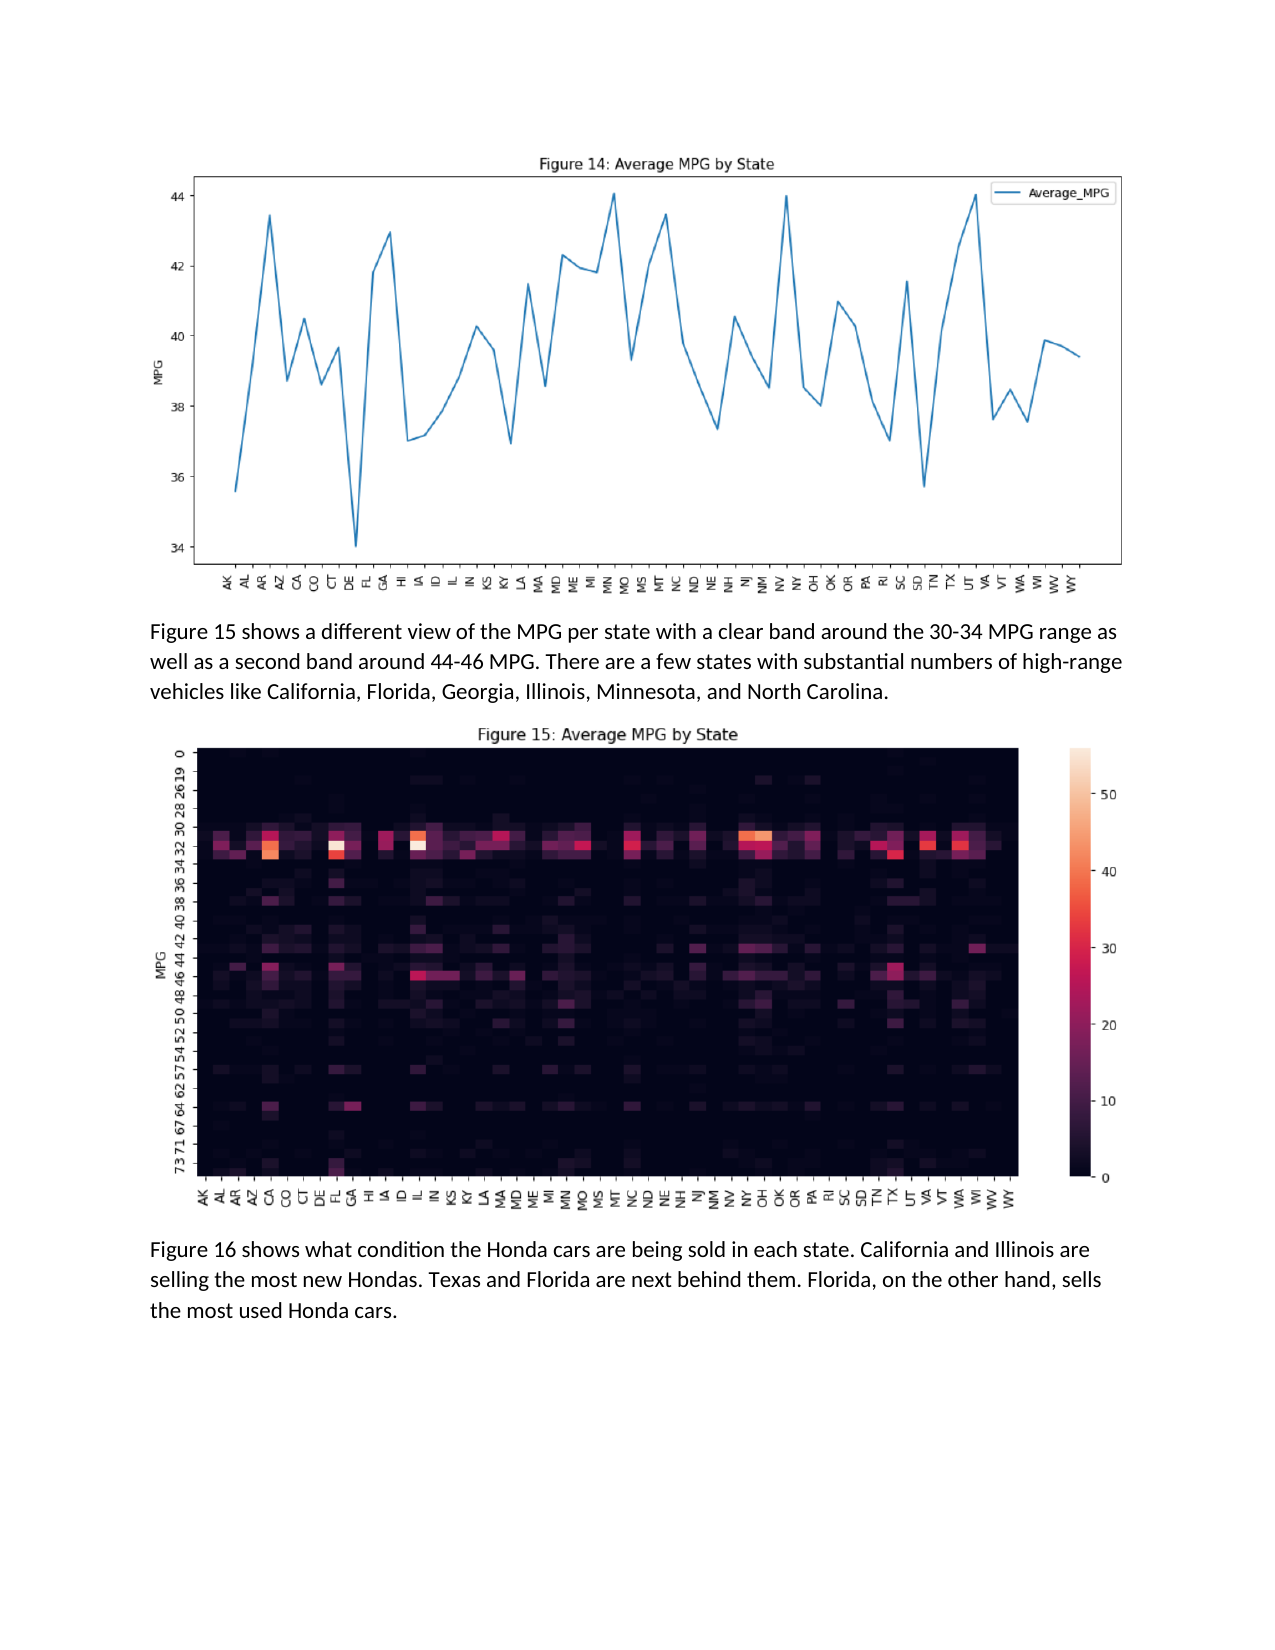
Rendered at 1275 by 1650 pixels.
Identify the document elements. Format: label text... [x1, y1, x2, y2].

text Figure 15 shows a different view of the MPG per state with a clear band around the 30-34 MPG range as well as a second band around 44-46 MPG. There are a few states with substantial numbers of high-range vehicles like California, Florida, Georgia, Illinois, Minnesota, and North Carolina. [150, 617, 1125, 705]
picture [150, 724, 1125, 1217]
picture [150, 150, 1125, 598]
text Figure 16 shows what condition the Honda cars are being sold in each state. California and Illinois are selling the most new Hondas. Texas and Florida are next behind them. Florida, on the other hand, sells the most used Honda cars. [150, 1235, 1125, 1324]
